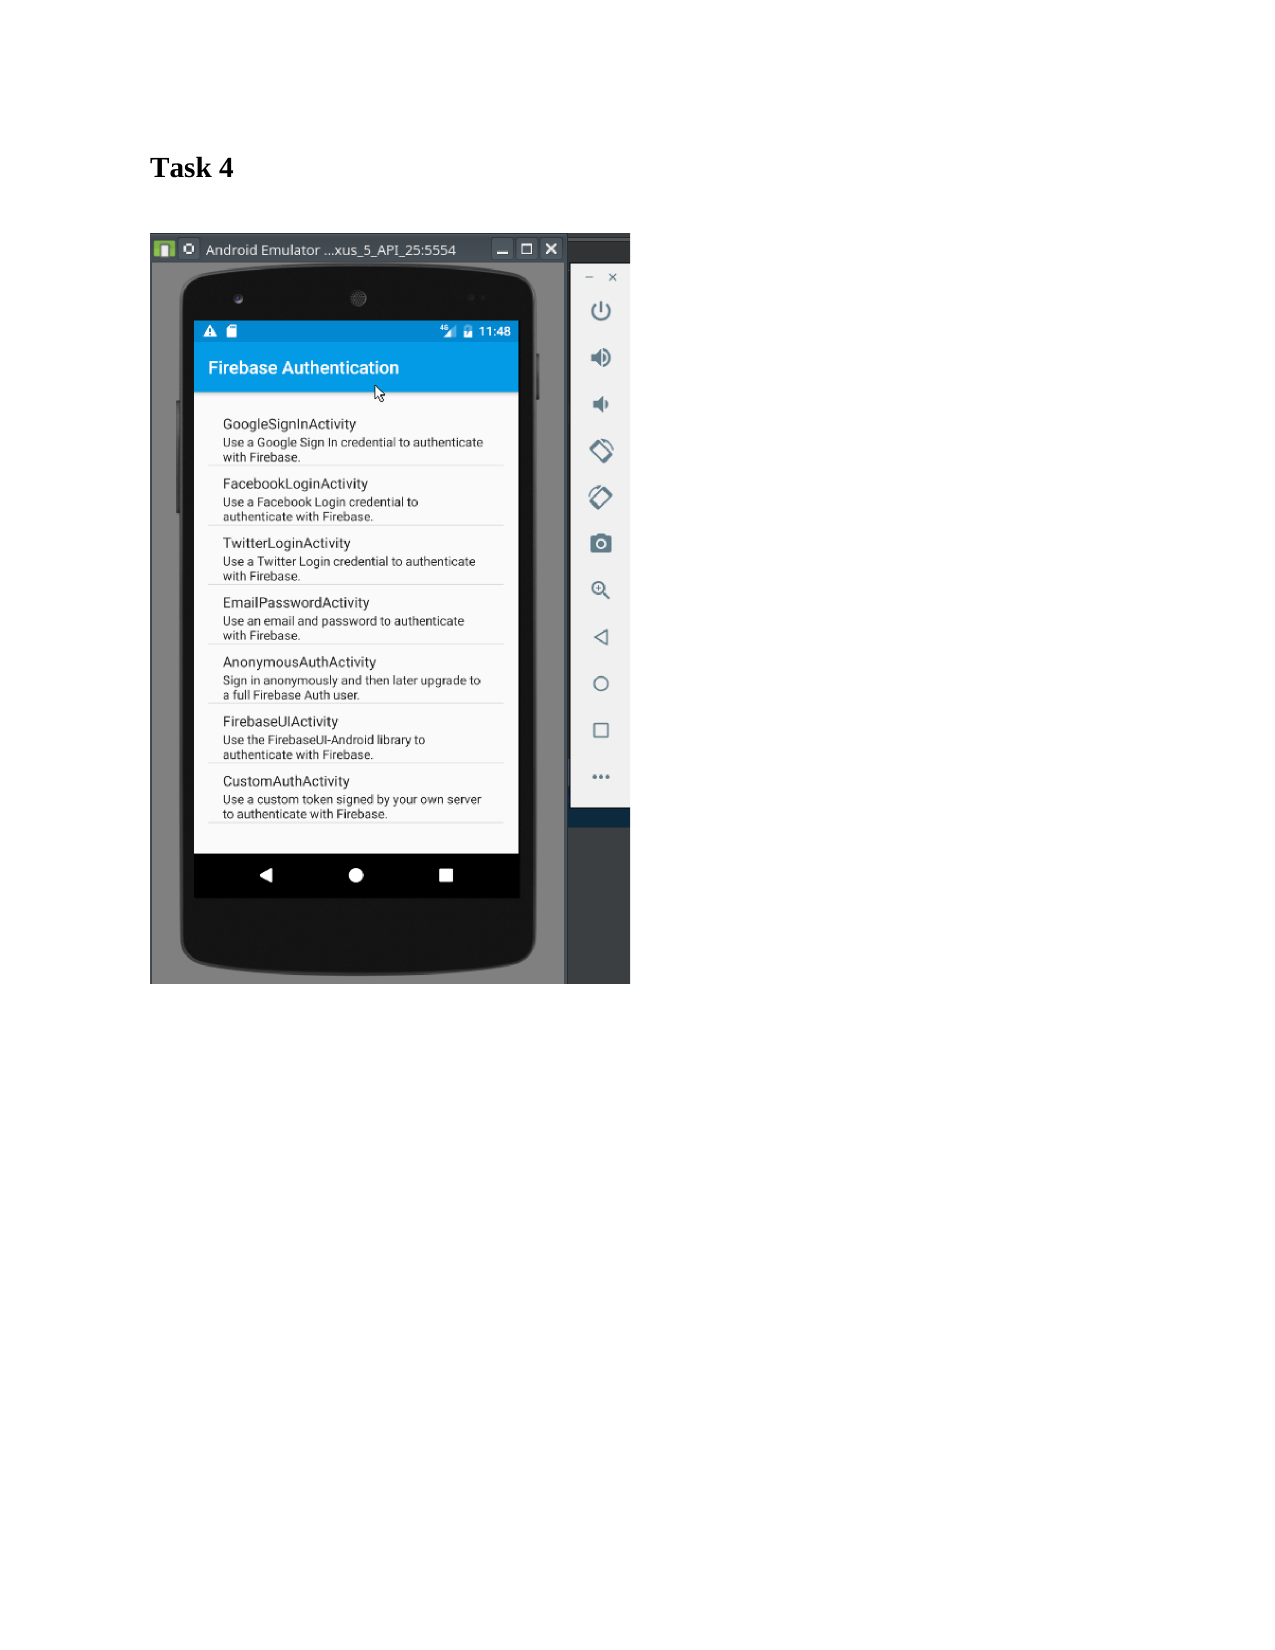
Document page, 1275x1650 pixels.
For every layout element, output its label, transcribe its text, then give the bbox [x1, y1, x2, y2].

subtitle Task 4 [150, 150, 1125, 183]
picture [150, 233, 631, 984]
